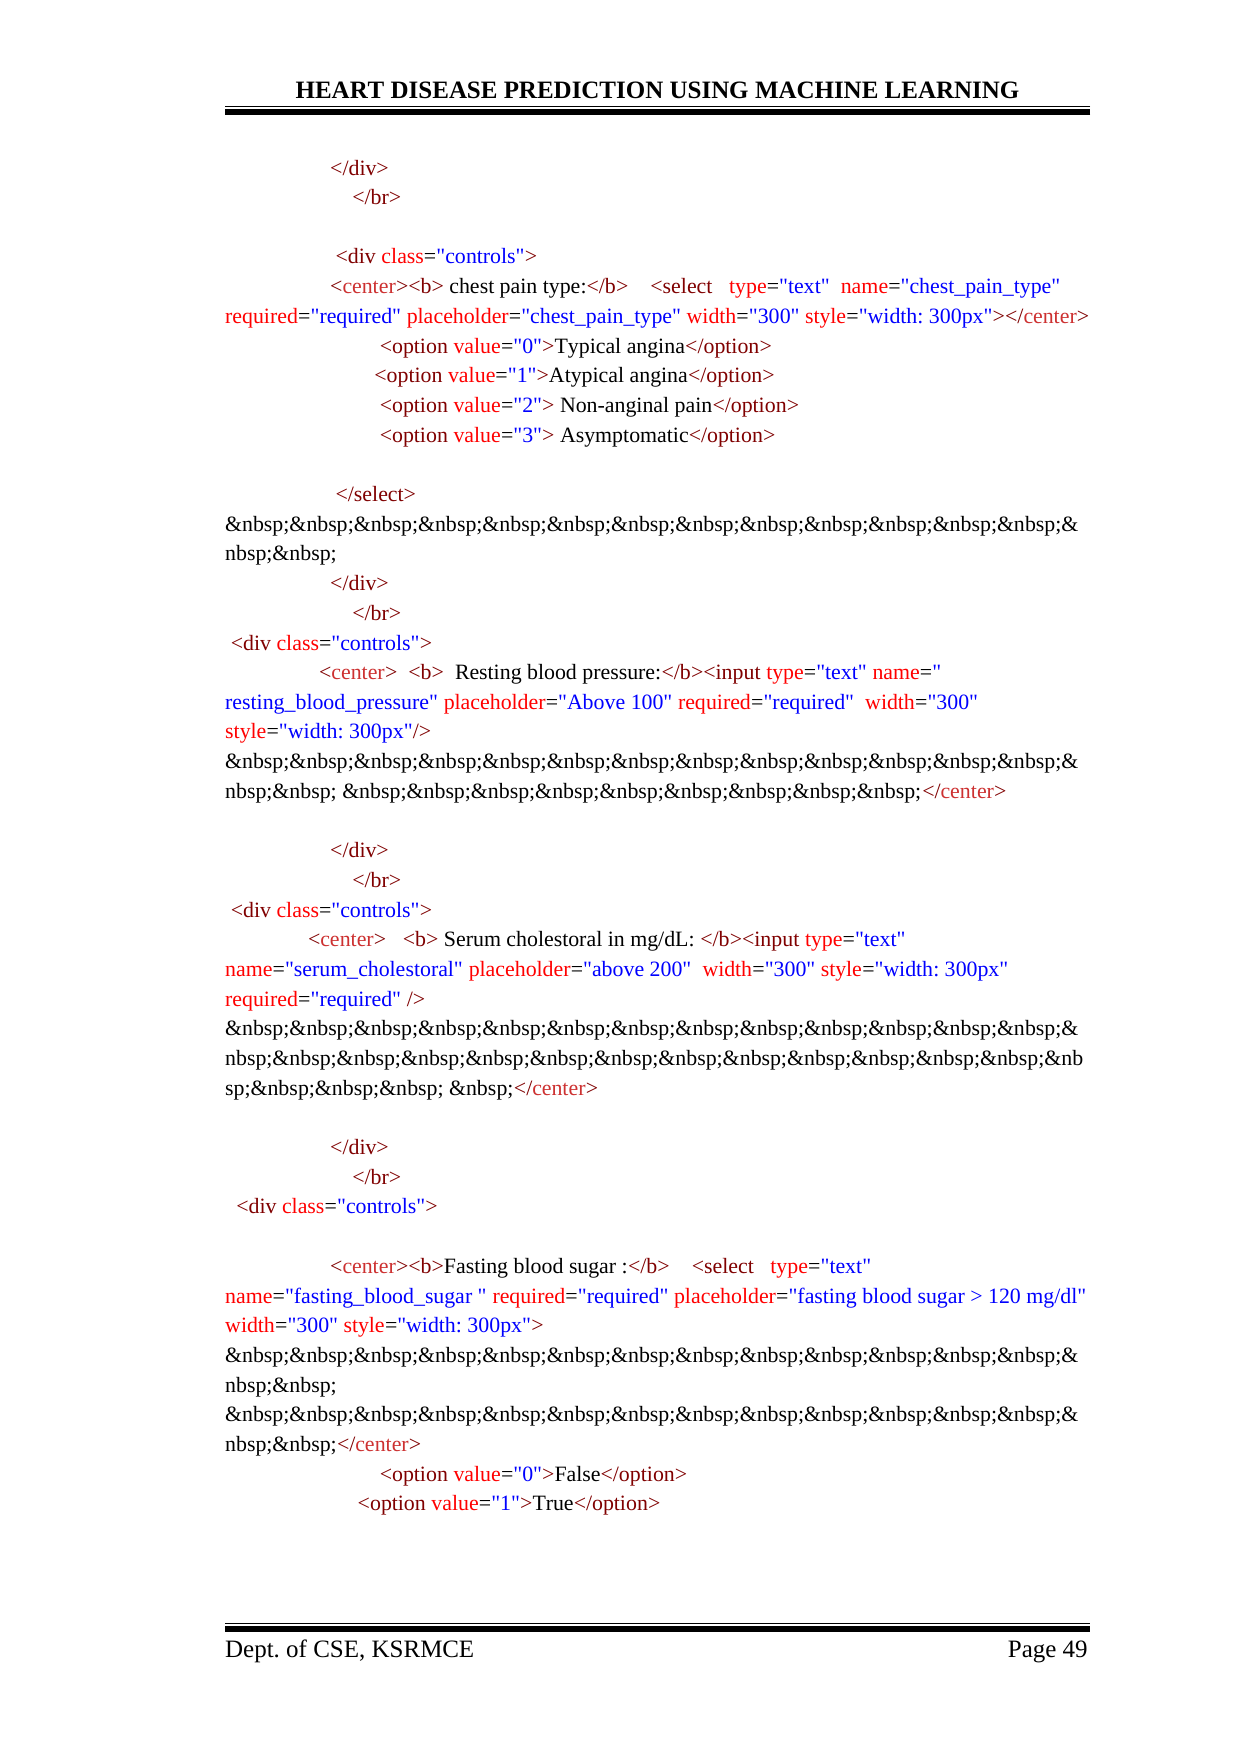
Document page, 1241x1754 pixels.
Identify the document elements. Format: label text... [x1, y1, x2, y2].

text <option value="2"> Non-anginal pain</option> [225, 387, 1090, 417]
text <option value="1">True</option> [225, 1486, 1090, 1516]
text <center> <b> Resting blood pressure:</b><input type="text" name=" resting_blood_pressure" placeholder="Above 100" required="required" width="300" style="width: 300px"/> &nbsp;&nbsp;&nbsp;&nbsp;&nbsp;&nbsp;&nbsp;&nbsp;&nbsp;&nbsp;&nbsp;&nbsp;&nbsp;&nbsp;&nbsp; &nbsp;&nbsp;&nbsp;&nbsp;&nbsp;&nbsp;&nbsp;&nbsp;&nbsp;</center> [225, 655, 1090, 803]
text </div> [225, 833, 1090, 862]
text <center> <b> Serum cholestoral in mg/dL: </b><input type="text" name="serum_cholestoral" placeholder="above 200" width="300" style="width: 300px" required="required" /> &nbsp;&nbsp;&nbsp;&nbsp;&nbsp;&nbsp;&nbsp;&nbsp;&nbsp;&nbsp;&nbsp;&nbsp;&nbsp;&nbsp;&nbsp;&nbsp;&nbsp;&nbsp;&nbsp;&nbsp;&nbsp;&nbsp;&nbsp;&nbsp;&nbsp;&nbsp;&nbsp;&nbsp;&nbsp;&nbsp; &nbsp;</center> [225, 922, 1090, 1100]
text <option value="0">Typical angina</option> [225, 328, 1090, 358]
text </select> &nbsp;&nbsp;&nbsp;&nbsp;&nbsp;&nbsp;&nbsp;&nbsp;&nbsp;&nbsp;&nbsp;&nbsp;&nbsp;&nbsp;&nbsp; [225, 477, 1090, 566]
text <option value="3"> Asymptomatic</option> [225, 417, 1090, 447]
text </br> [225, 595, 1090, 625]
text </br> [225, 180, 1090, 209]
text <div class="controls"> [225, 892, 1090, 922]
text <div class="controls"> [225, 1189, 1090, 1219]
text </br> [225, 1159, 1090, 1189]
text </div> [225, 1130, 1090, 1159]
text <option value="1">Atypical angina</option> [225, 358, 1090, 387]
text <center><b>Fasting blood sugar :</b> <select type="text" name="fasting_blood_sugar " required="required" placeholder="fasting blood sugar > 120 mg/dl" width="300" style="width: 300px"> &nbsp;&nbsp;&nbsp;&nbsp;&nbsp;&nbsp;&nbsp;&nbsp;&nbsp;&nbsp;&nbsp;&nbsp;&nbsp;&nbsp;&nbsp; &nbsp;&nbsp;&nbsp;&nbsp;&nbsp;&nbsp;&nbsp;&nbsp;&nbsp;&nbsp;&nbsp;&nbsp;&nbsp;&nbsp;&nbsp;</center> [225, 1248, 1090, 1456]
text </div> [225, 566, 1090, 595]
text <div class="controls"> [225, 239, 1090, 269]
text <center><b> chest pain type:</b> <select type="text" name="chest_pain_type" required="required" placeholder="chest_pain_type" width="300" style="width: 300px"></center> [225, 269, 1090, 328]
text </div> [225, 150, 1090, 180]
text </br> [225, 862, 1090, 892]
text <option value="0">False</option> [225, 1456, 1090, 1486]
text <div class="controls"> [225, 625, 1090, 655]
